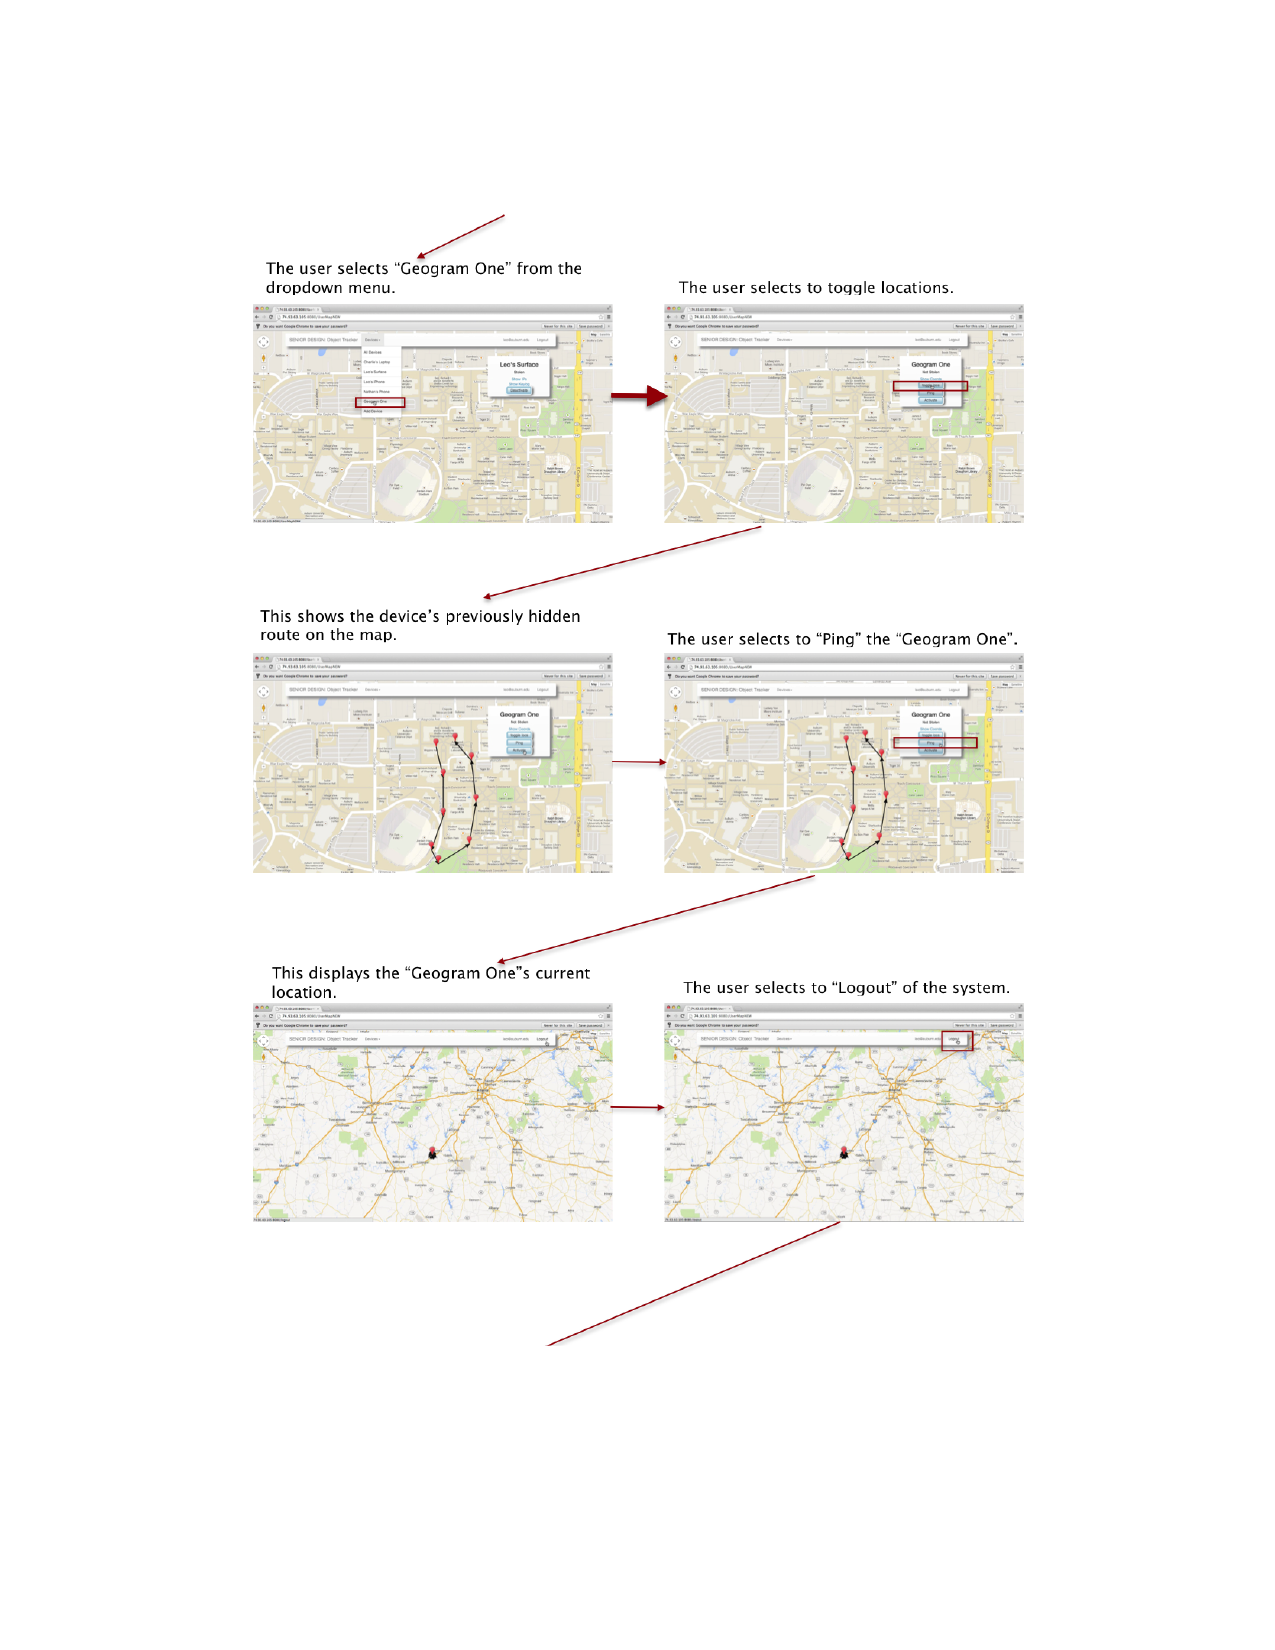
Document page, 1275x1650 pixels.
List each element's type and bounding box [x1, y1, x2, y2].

picture [150, 150, 1124, 1410]
